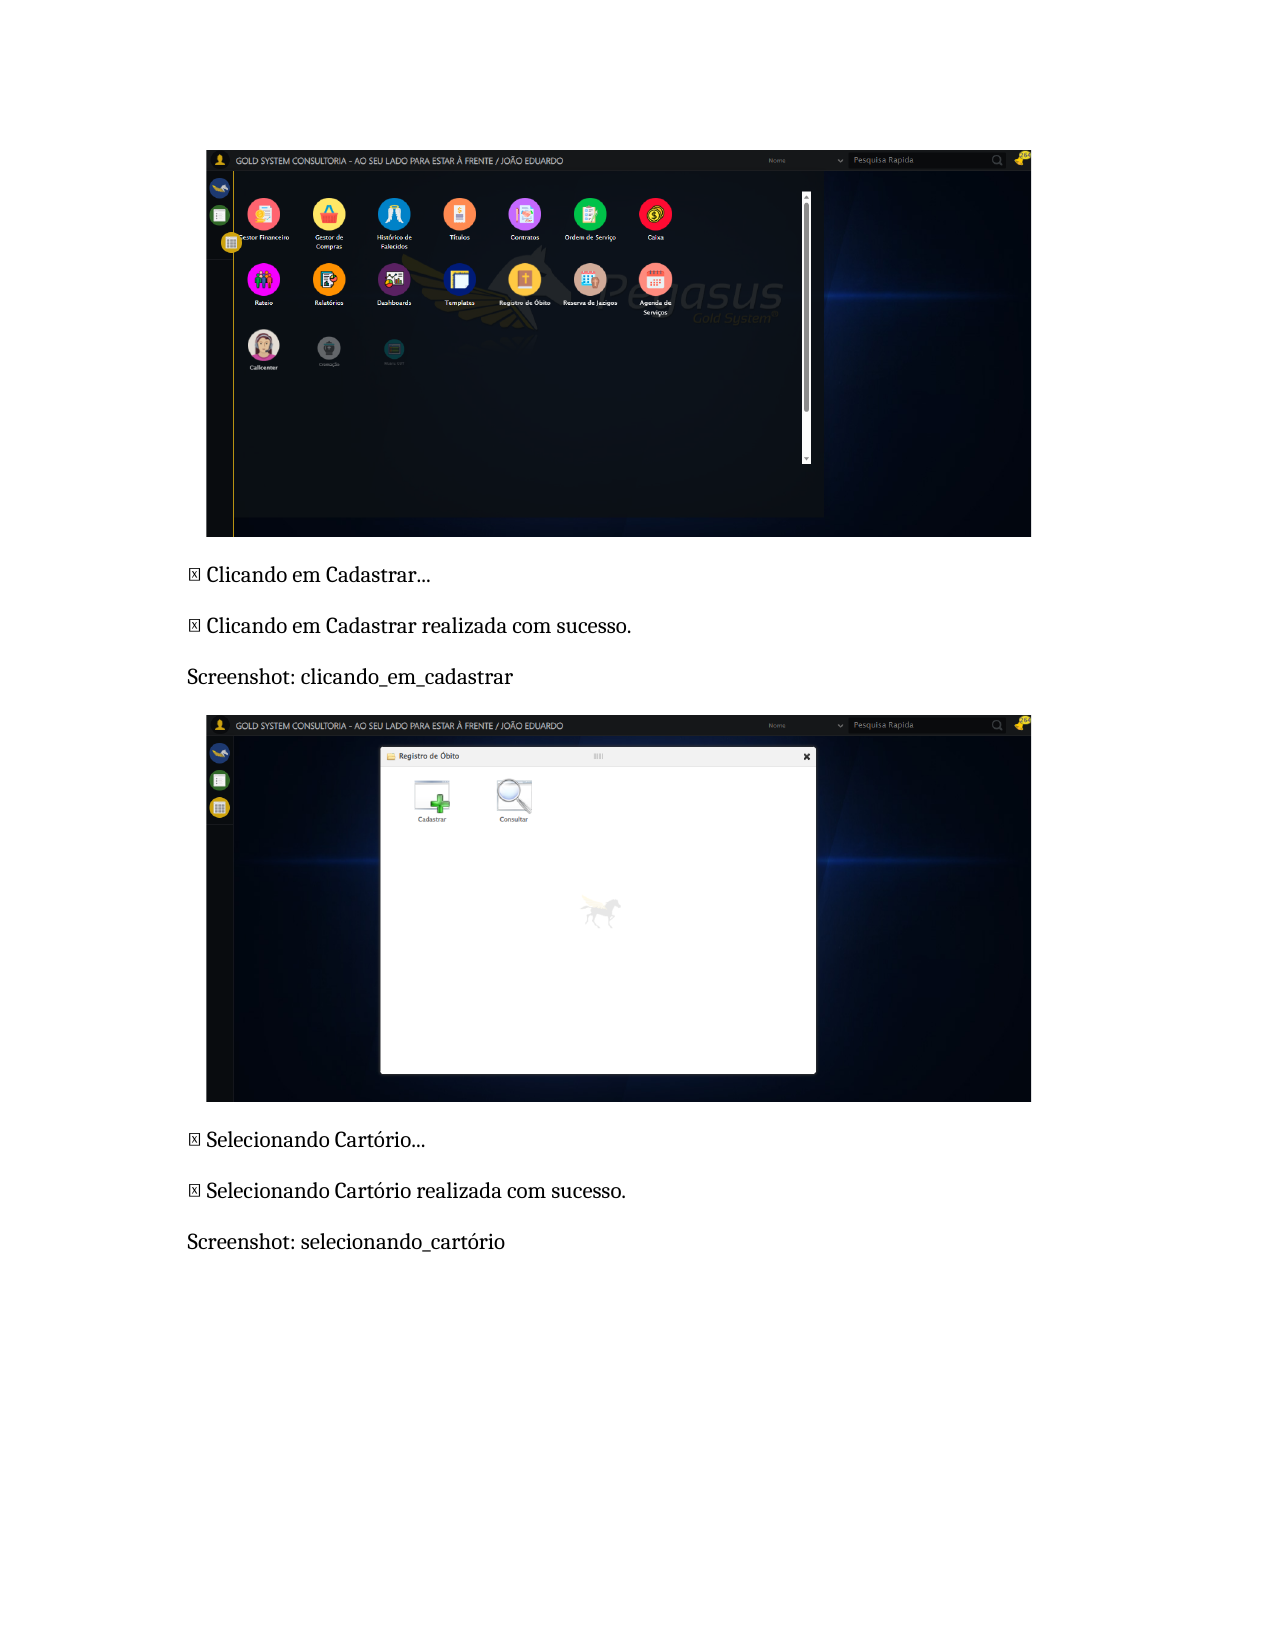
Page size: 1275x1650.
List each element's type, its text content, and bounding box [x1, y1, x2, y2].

picture [206, 715, 1032, 1102]
text 🔄 Selecionando Cartório... [187, 1127, 1087, 1153]
text Screenshot: clicando_em_cadastrar [187, 664, 1087, 690]
text Screenshot: selecionando_cartório [187, 1229, 1087, 1255]
text ✅ Clicando em Cadastrar realizada com sucesso. [187, 613, 1087, 639]
text ✅ Selecionando Cartório realizada com sucesso. [187, 1178, 1087, 1204]
text 🔄 Clicando em Cadastrar... [187, 562, 1087, 588]
picture [206, 150, 1032, 537]
